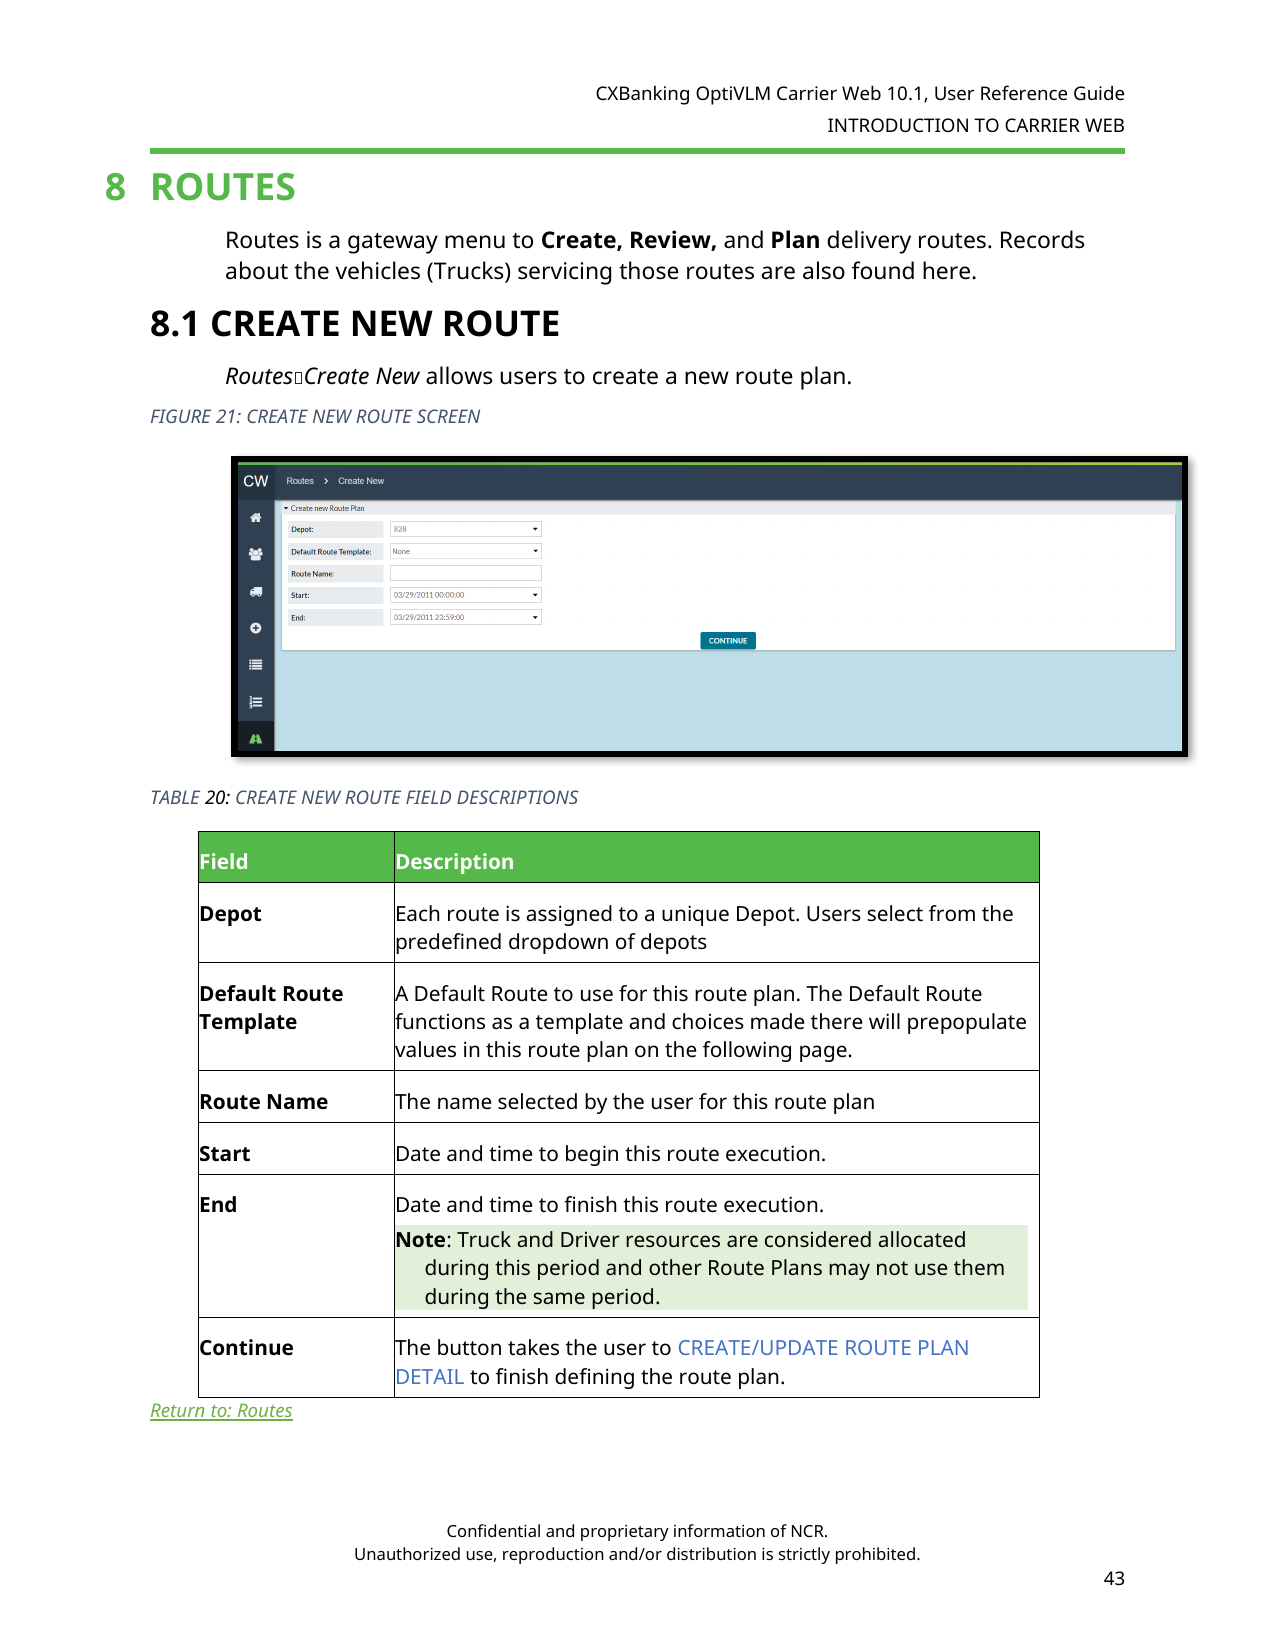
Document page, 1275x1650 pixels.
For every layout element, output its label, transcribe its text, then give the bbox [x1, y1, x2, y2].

table_header Description [395, 832, 1039, 882]
subtitle CREATE NEW ROUTE [150, 299, 1125, 347]
text Routes is a gateway menu to Create, Review, and Plan delivery routes. Records about the vehicles (Trucks) servicing those routes are also found here. [225, 224, 1125, 286]
table_cell Date and time to finish this route execution. Note: Truck and Driver resources are considered allocated during this period and other Route Plans may not use them during the same period. [395, 1175, 1039, 1317]
table_cell The button takes the user to CREATE/UPDATE ROUTE PLAN DETAIL to finish defining the route plan. [395, 1318, 1039, 1397]
table_cell The name selected by the user for this route plan [395, 1071, 1039, 1122]
picture [238, 462, 1182, 751]
text RoutesCreate New allows users to create a new route plan. [225, 359, 1125, 391]
table_cell Start [199, 1123, 394, 1173]
table_header Field [199, 832, 394, 882]
table_cell Continue [199, 1318, 394, 1397]
text FIGURE 21: CREATE NEW ROUTE SCREEN [150, 403, 1125, 429]
table_cell Each route is assigned to a unique Depot. Users select from the predefined dropdown of depots [395, 883, 1039, 962]
text TABLE 20: CREATE NEW ROUTE FIELD DESCRIPTIONS [150, 784, 1125, 810]
table_cell Depot [199, 883, 394, 962]
text Return to: Routes [150, 1398, 1125, 1423]
table_cell A Default Route to use for this route plan. The Default Route functions as a template and choices made there will prepopulate values in this route plan on the following page. [395, 963, 1039, 1070]
table_cell Date and time to begin this route execution. [395, 1123, 1039, 1173]
table_cell Default Route Template [199, 963, 394, 1070]
table_cell Route Name [199, 1071, 394, 1122]
table_cell End [199, 1175, 394, 1317]
subtitle ROUTES [104, 160, 1125, 211]
